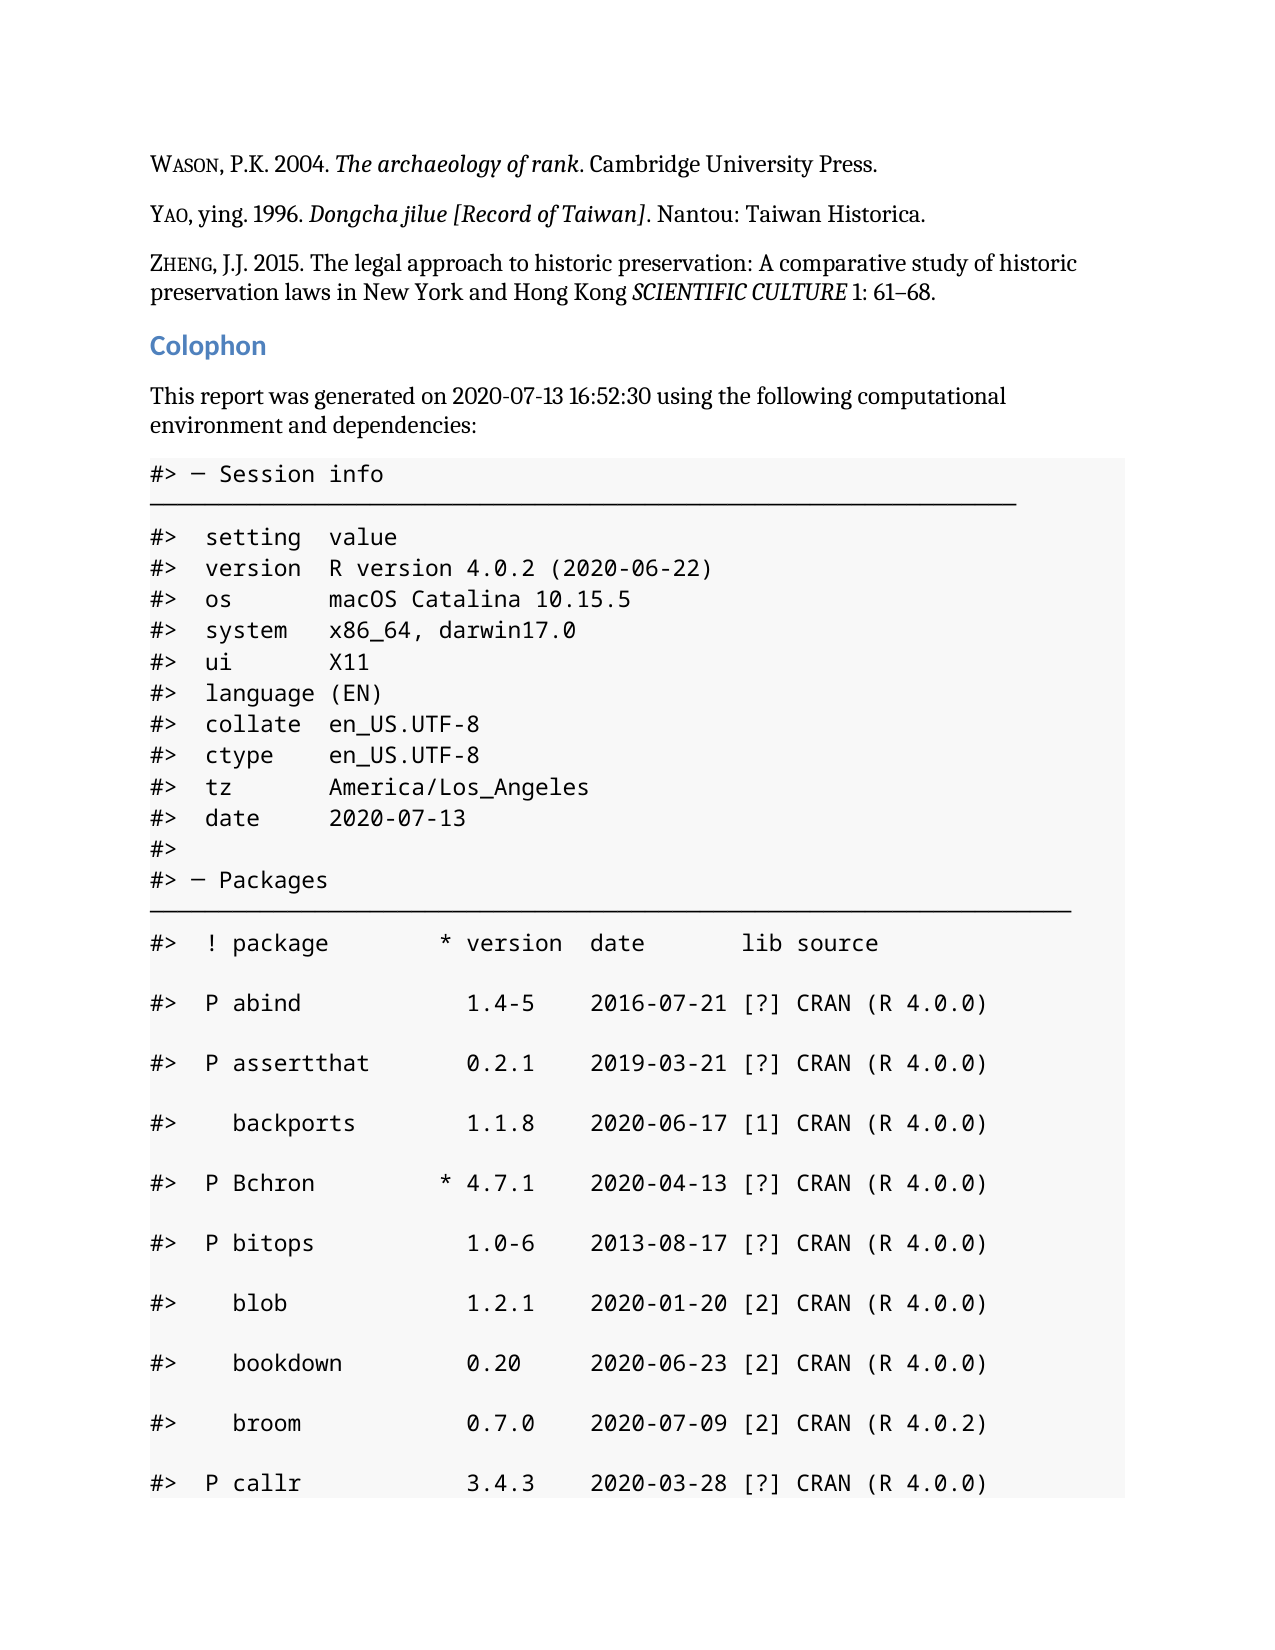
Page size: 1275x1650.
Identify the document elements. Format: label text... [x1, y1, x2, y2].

text Yao, ying. 1996. Dongcha jilue [Record of Taiwan]. Nantou: Taiwan Historica. [150, 199, 1125, 228]
text This report was generated on 2020-07-13 16:52:30 using the following computational environment and dependencies: [150, 382, 1125, 439]
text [150, 458, 1125, 1498]
text Wason, P.K. 2004. The archaeology of rank. Cambridge University Press. [150, 150, 1125, 179]
text Zheng, J.J. 2015. The legal approach to historic preservation: A comparative study of historic preservation laws in New York and Hong Kong SCIENTIFIC CULTURE 1: 61–68. [150, 249, 1125, 307]
subtitle Colophon [150, 327, 1125, 363]
